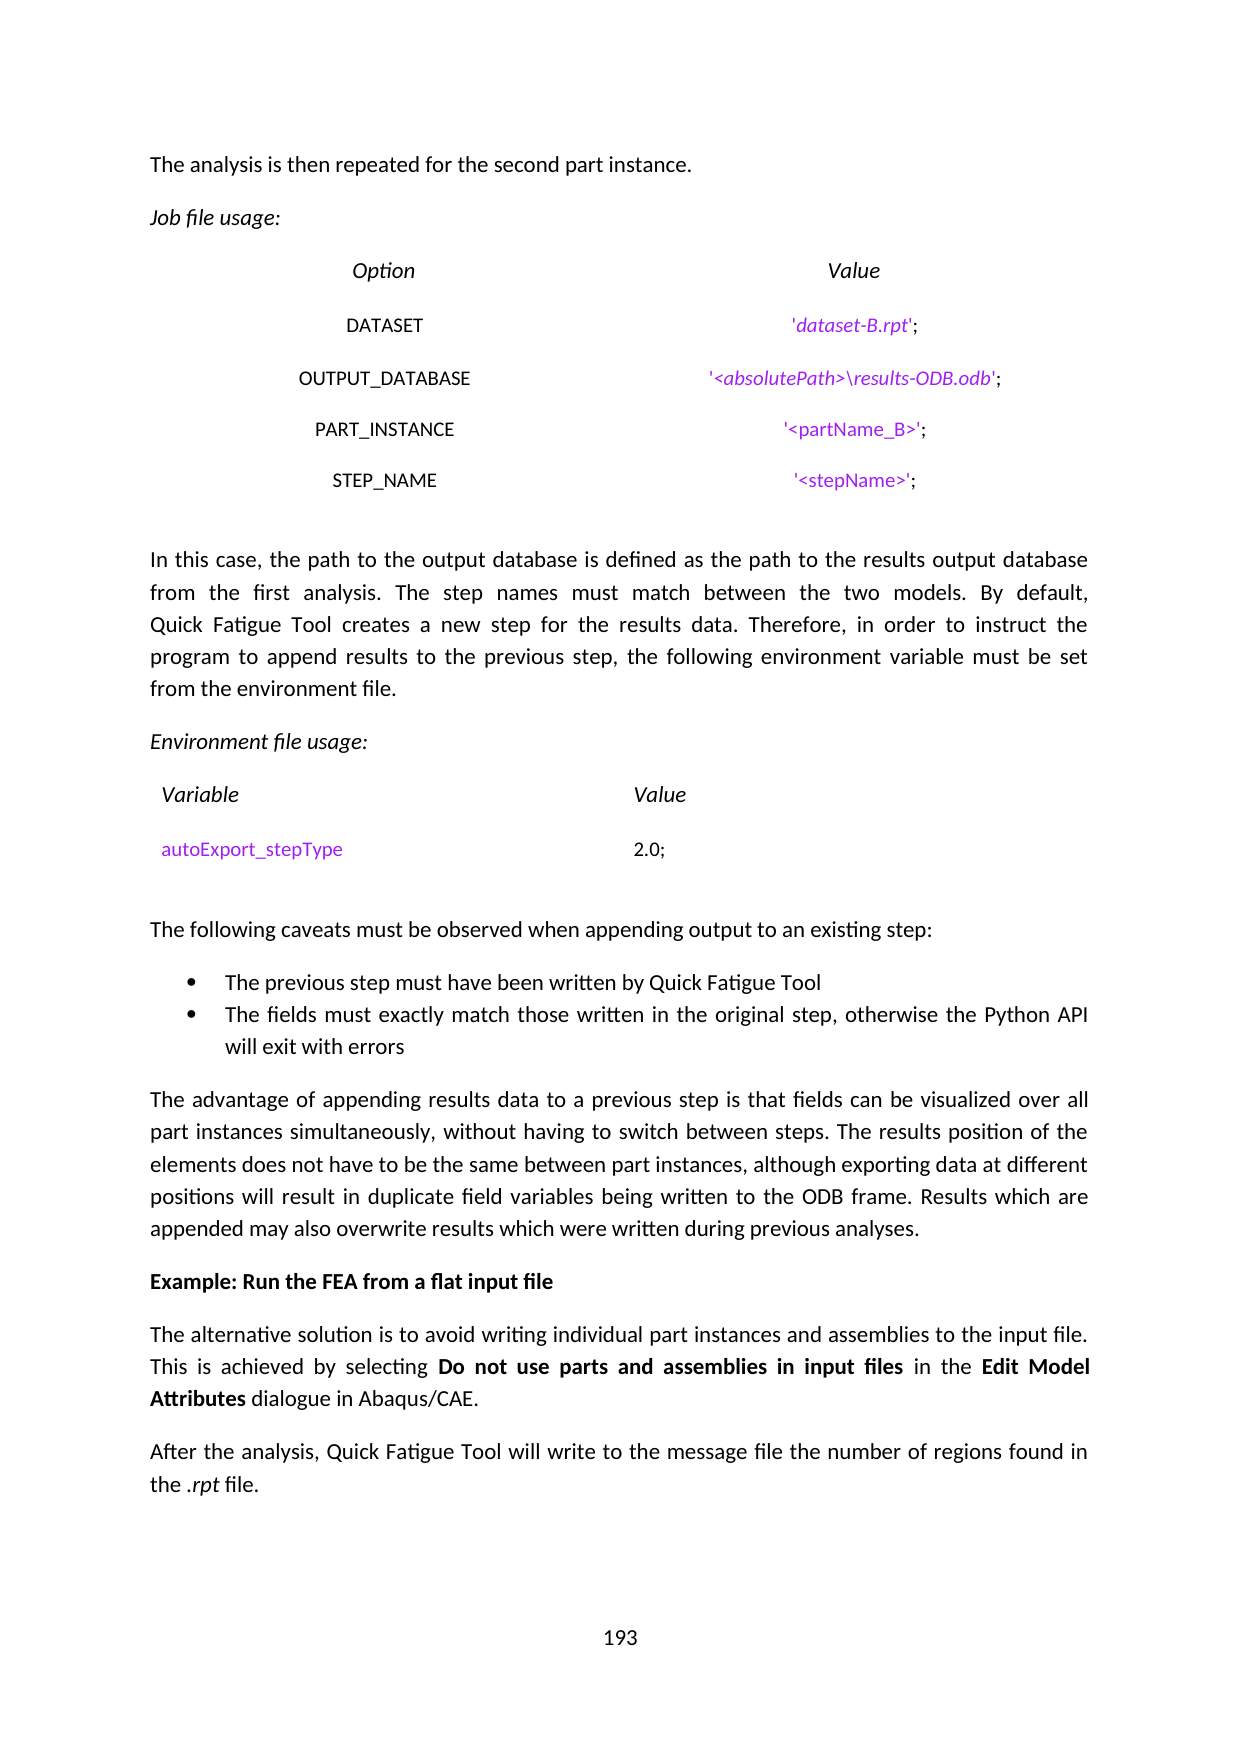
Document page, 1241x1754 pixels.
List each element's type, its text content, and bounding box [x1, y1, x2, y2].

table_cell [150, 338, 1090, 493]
text In this case, the path to the output database is defined as the path to the results output database from the first analysis. The step names must match between the two models. By default, Quick Fatigue Tool creates a new step for the results data. Therefore, in order to instruct the program to append results to the previous step, the following environment variable must be set from the environment file. [150, 546, 1090, 702]
text Environment file usage: [150, 727, 1090, 755]
text The following caveats must be observed when appending output to an existing step: [150, 915, 1090, 943]
text The advantage of appending results data to a previous step is that fields can be visualized over all part instances simultaneously, without having to switch between steps. The results position of the elements does not have to be the same between part instances, although exporting data at different positions will result in duplicate field variables being written to the ODB frame. Results which are appended may also overwrite results which were written during previous analyses. [150, 1085, 1090, 1242]
list The previous step must have been written by Quick Fatigue Tool [187, 968, 1090, 996]
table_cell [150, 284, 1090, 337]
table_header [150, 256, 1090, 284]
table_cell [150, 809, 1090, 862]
text After the analysis, Quick Fatigue Tool will write to the message file the number of regions found in the .rpt file. [150, 1437, 1090, 1498]
text Job file usage: [150, 203, 1090, 231]
list The fields must exactly match those written in the original step, otherwise the Python API will exit with errors [187, 1000, 1090, 1060]
text The alternative solution is to avoid writing individual part instances and assemblies to the input file. This is achieved by selecting Do not use parts and assemblies in input files in the Edit Model Attributes dialogue in Abaqus/CAE. [150, 1320, 1090, 1412]
text Example: Run the FEA from a flat input file [150, 1267, 1090, 1295]
text The analysis is then repeated for the second part instance. [150, 150, 1090, 178]
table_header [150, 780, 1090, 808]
